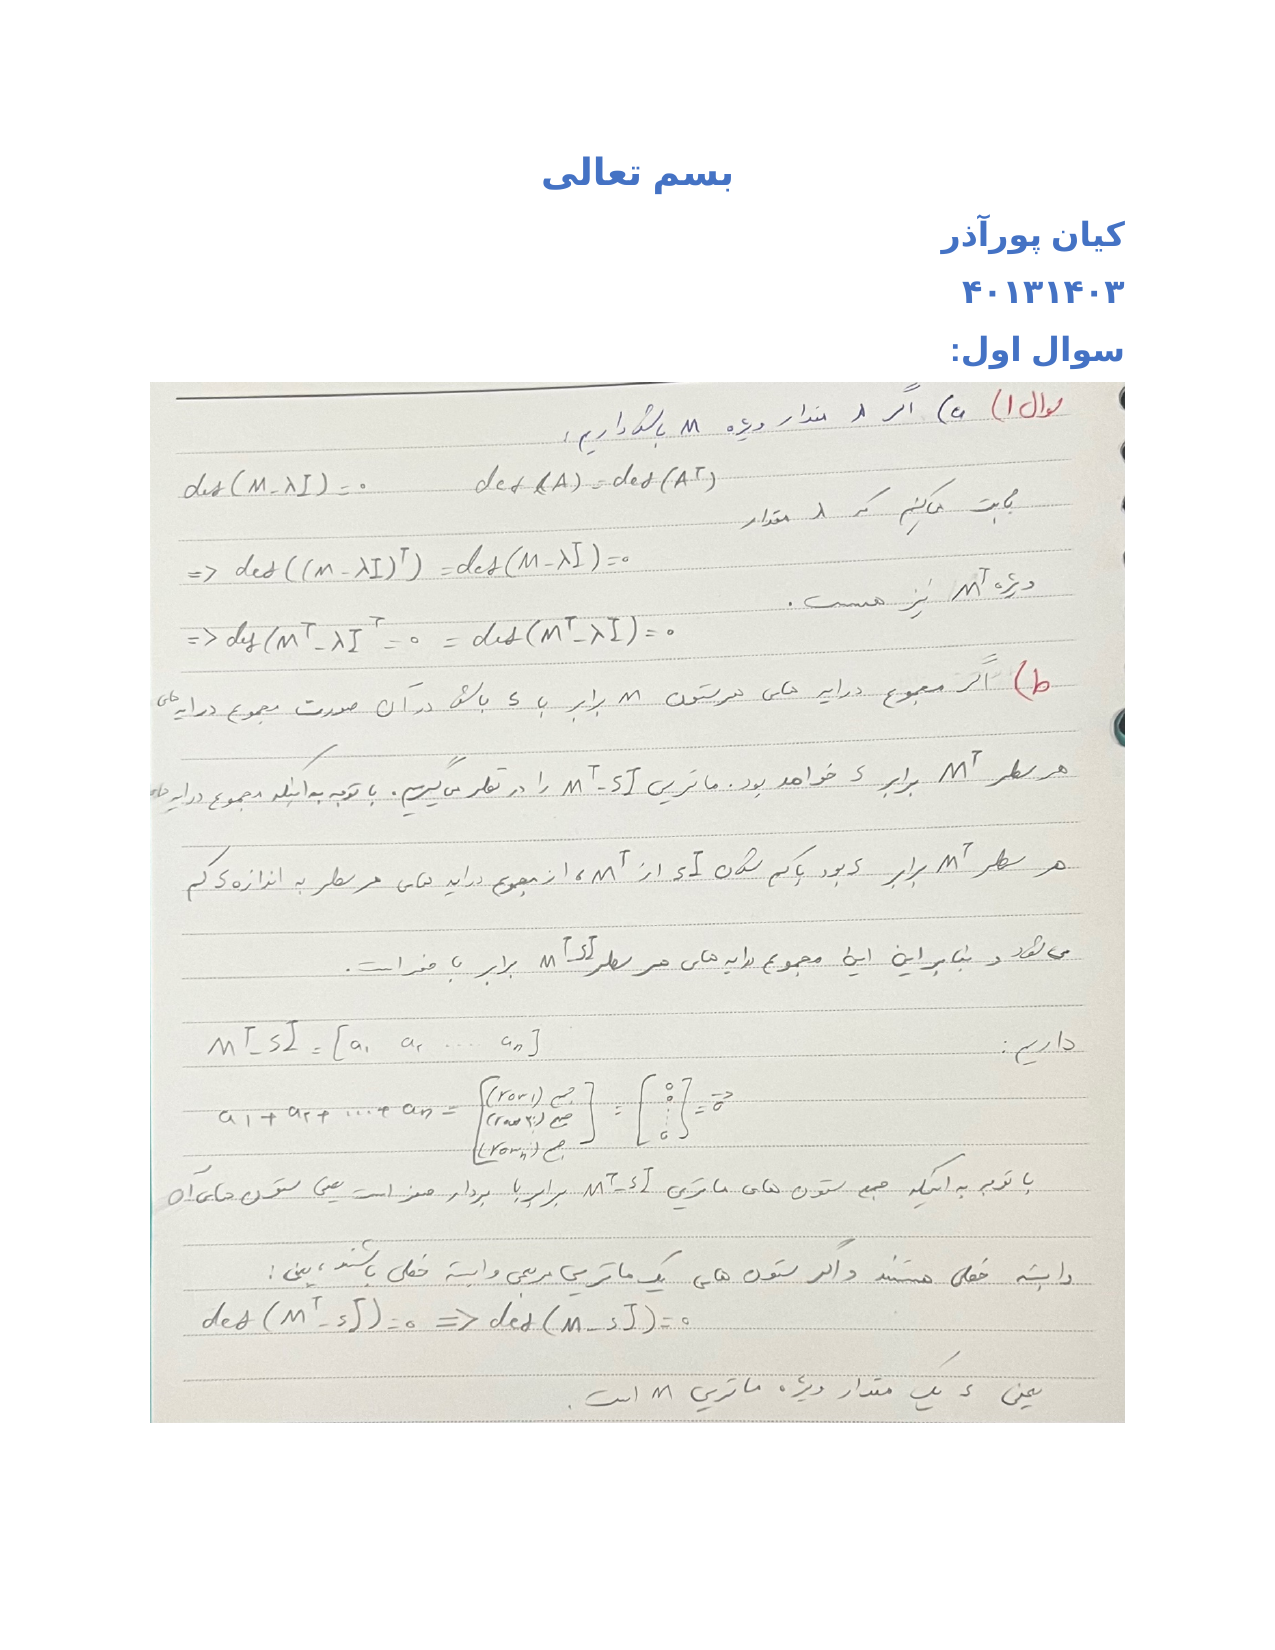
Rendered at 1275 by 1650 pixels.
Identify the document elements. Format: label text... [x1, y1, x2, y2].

text کیان پورآذر ۴۰۱۳۱۴۰۳ [150, 215, 1125, 311]
picture [150, 382, 1125, 1423]
text بسم تعالی [150, 150, 1125, 193]
text سوال اول: [150, 330, 1125, 382]
